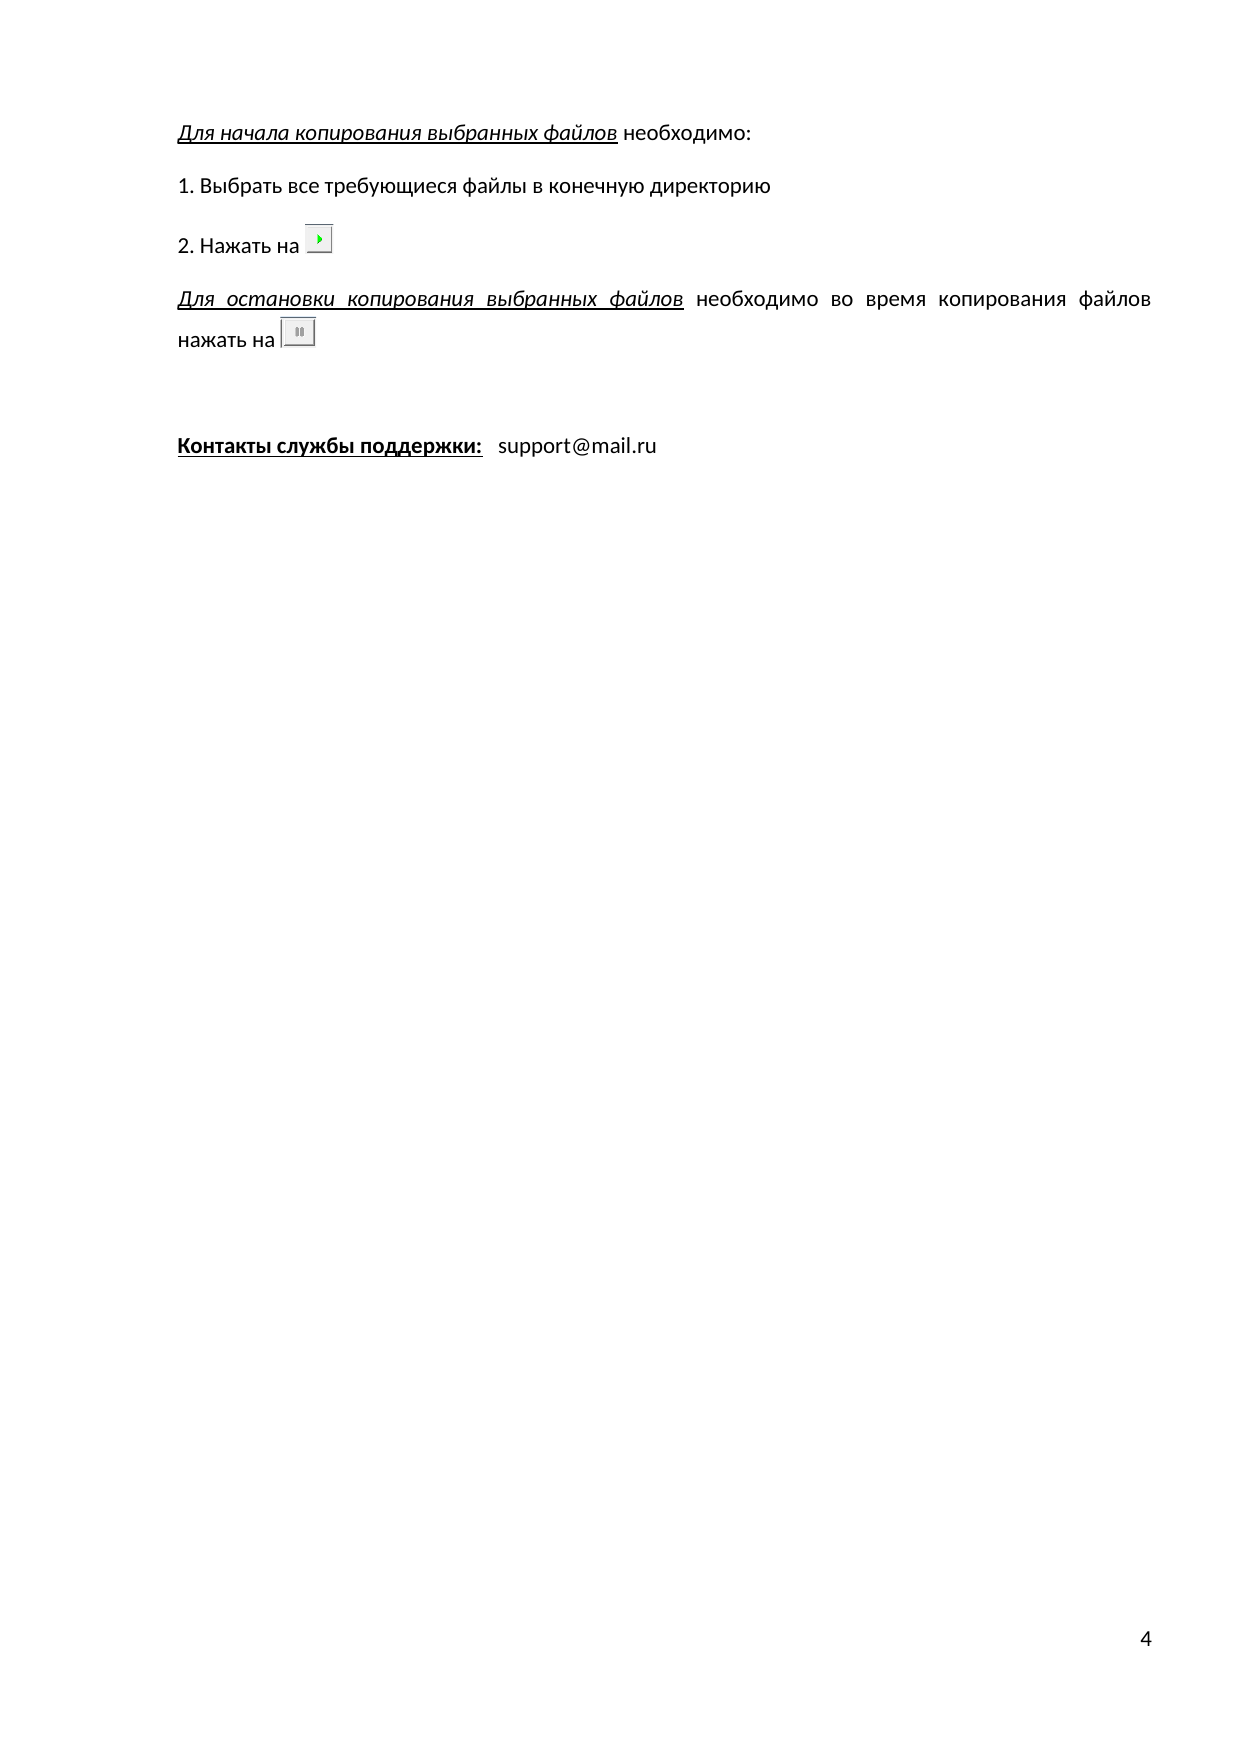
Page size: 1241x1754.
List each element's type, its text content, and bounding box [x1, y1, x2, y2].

text Для начала копирования выбранных файлов необходимо: [177, 118, 1152, 146]
text Контакты службы поддержки: support@mail.ru [177, 432, 1152, 459]
picture [280, 316, 317, 348]
text Для остановки копирования выбранных файлов необходимо во время копирования файлов нажать на [177, 284, 1152, 353]
text 2. Нажать на [177, 224, 1152, 259]
picture [305, 224, 334, 254]
text 1. Выбрать все требующиеся файлы в конечную директорию [177, 171, 1152, 199]
